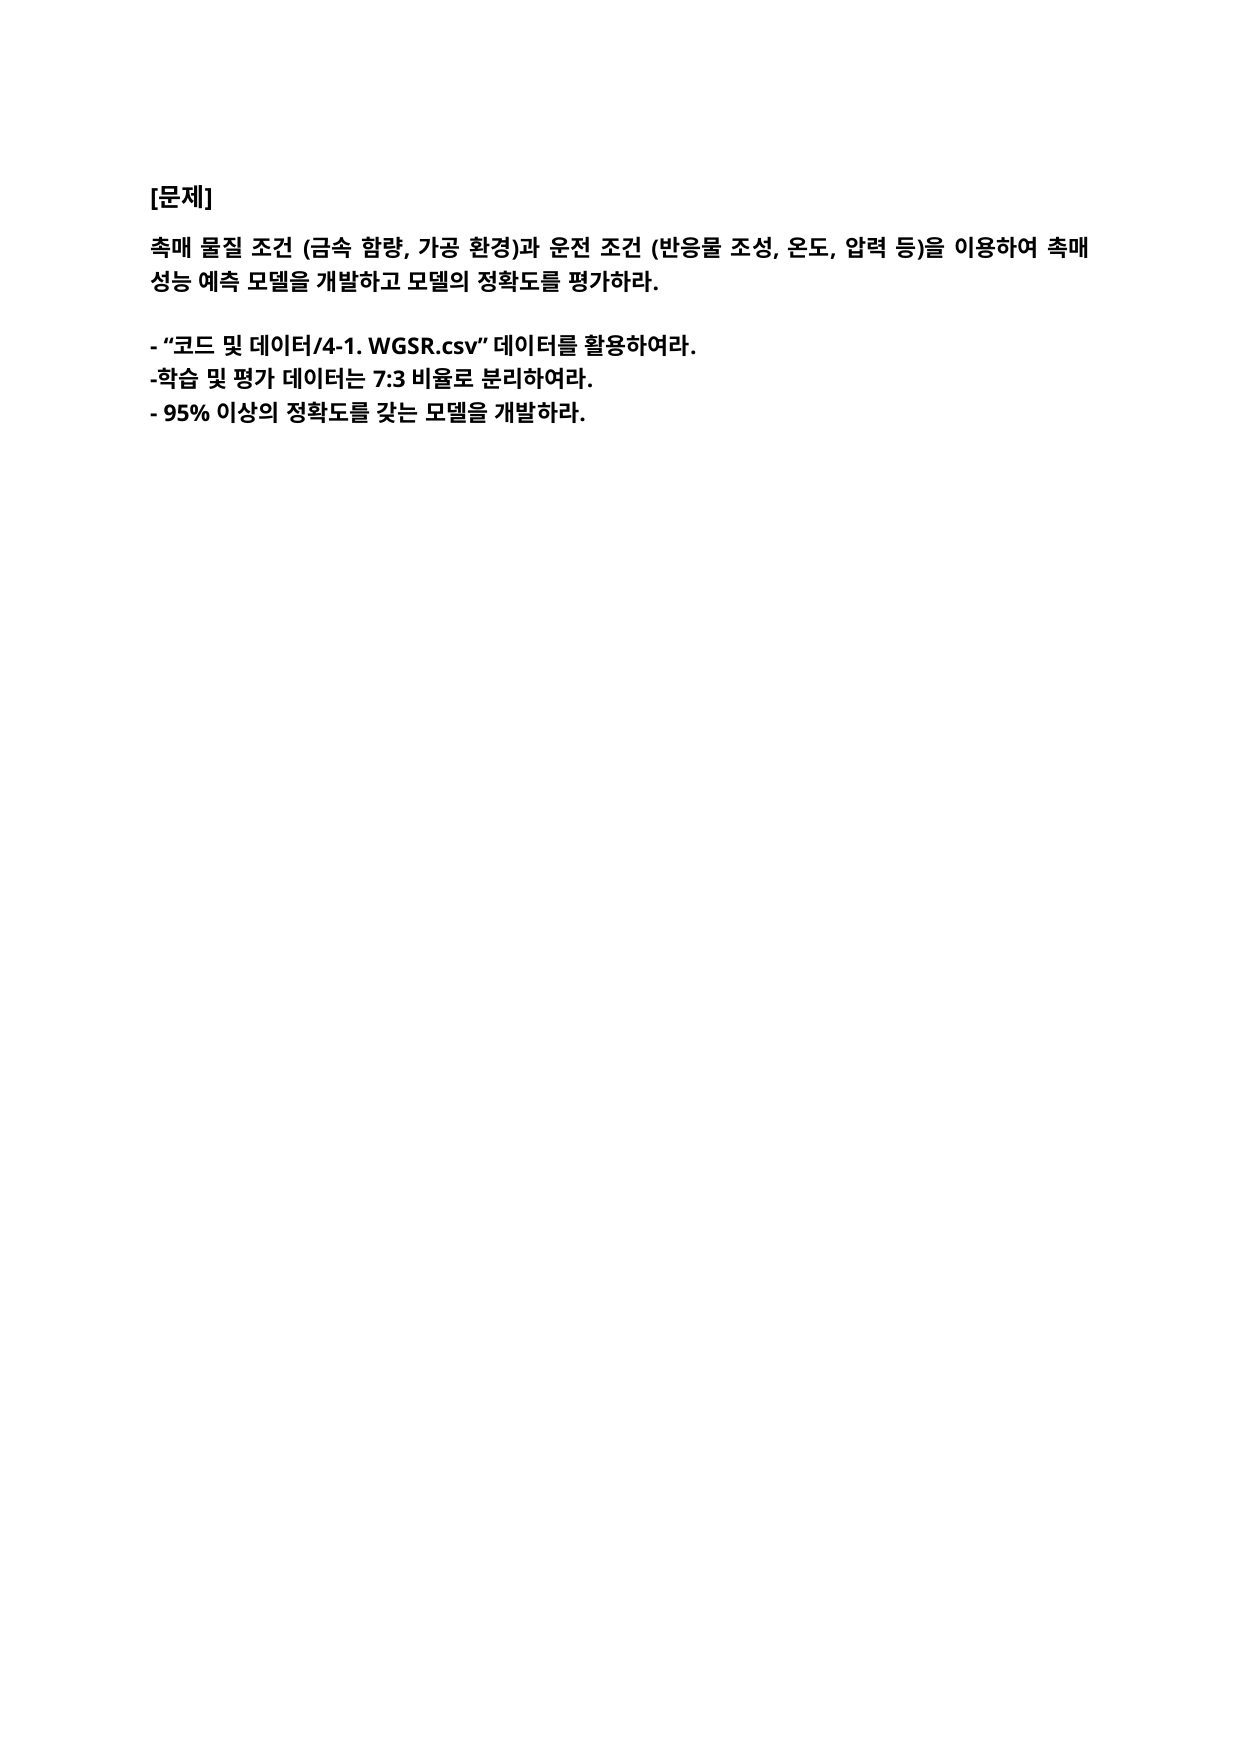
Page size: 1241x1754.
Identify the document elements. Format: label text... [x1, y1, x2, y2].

text 촉매 물질 조건 (금속 함량, 가공 환경)과 운전 조건 (반응물 조성, 온도, 압력 등)을 이용하여 촉매 성능 예측 모델을 개발하고 모델의 정확도를 평가하라. [150, 230, 1090, 297]
text -학습 및 평가 데이터는 7:3 비율로 분리하여라. [150, 361, 1090, 395]
subtitle [문제] [150, 177, 1090, 213]
text - “코드 및 데이터/4-1. WGSR.csv” 데이터를 활용하여라. [150, 328, 1090, 361]
text - 95% 이상의 정확도를 갖는 모델을 개발하라. [150, 395, 1090, 428]
